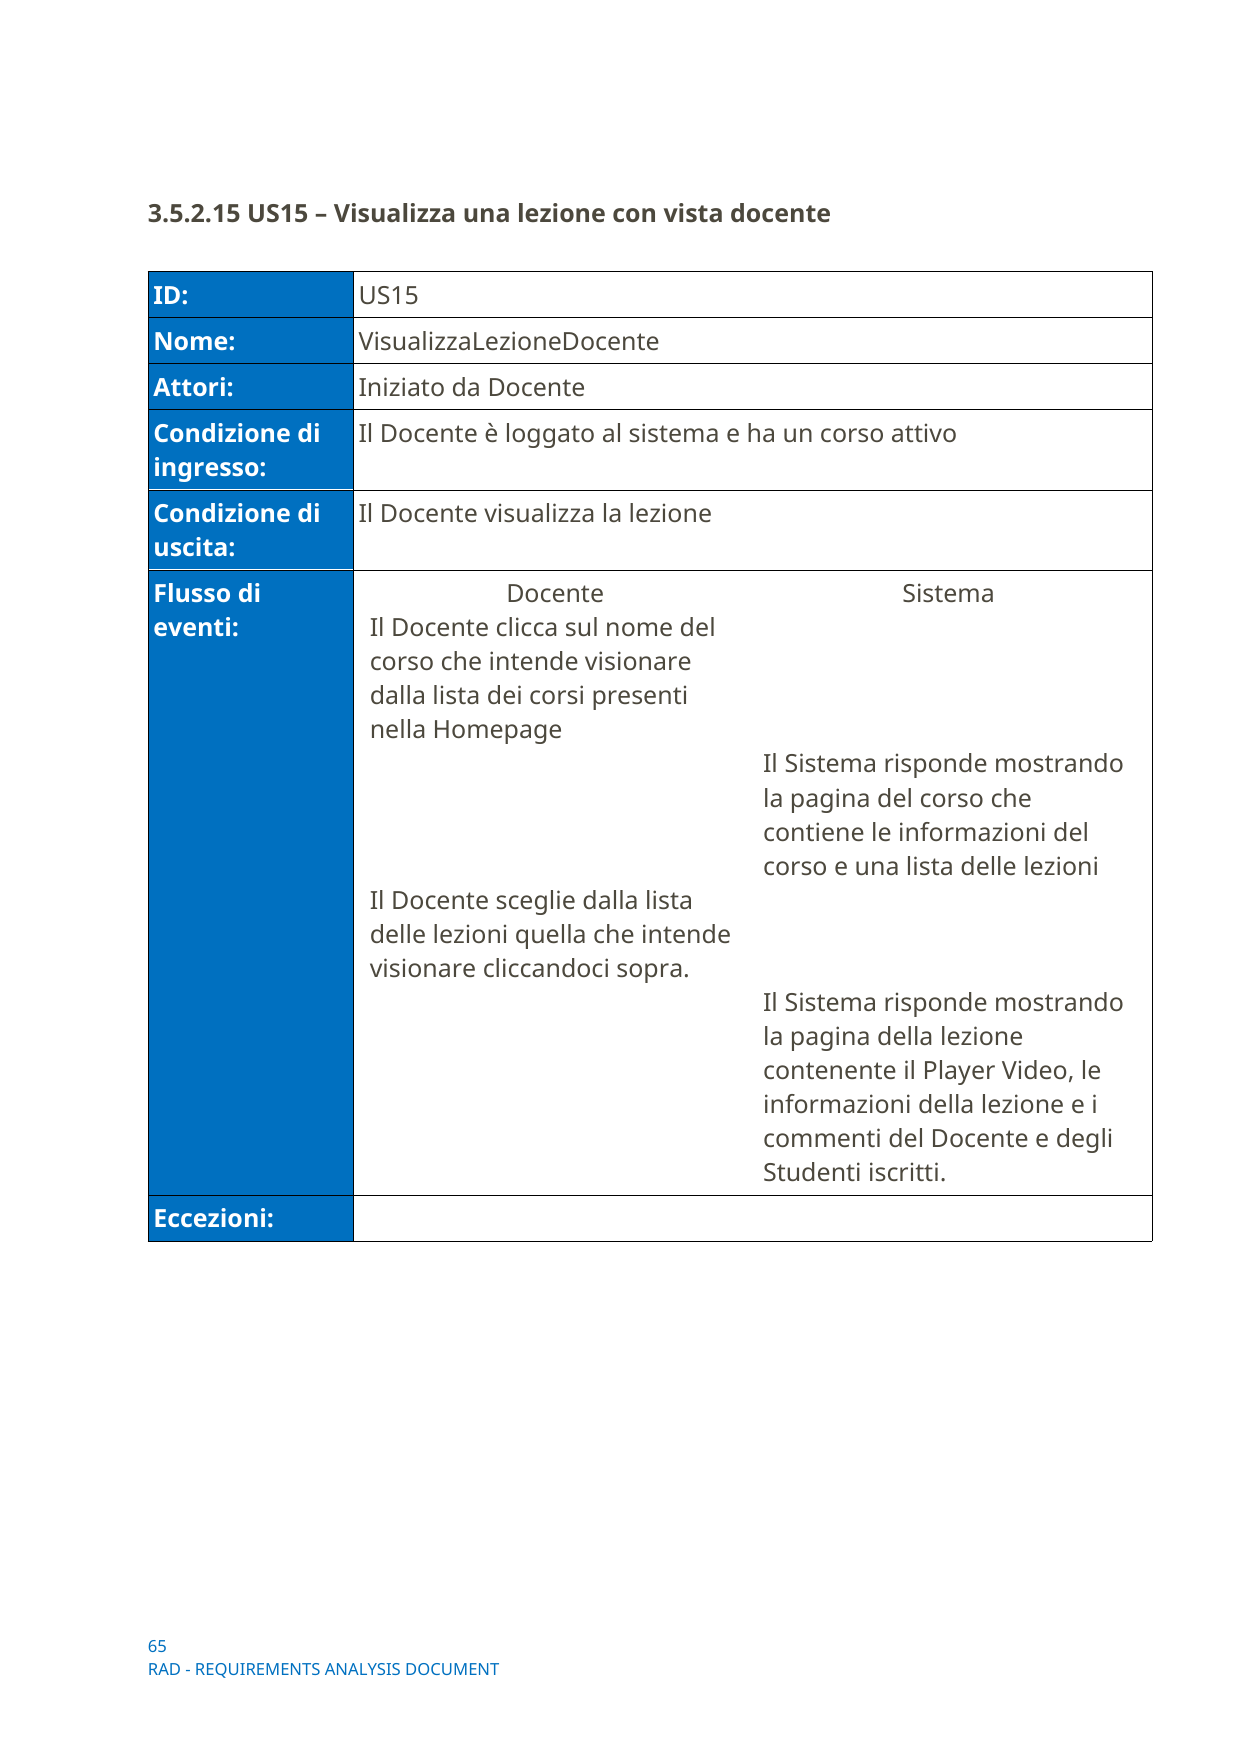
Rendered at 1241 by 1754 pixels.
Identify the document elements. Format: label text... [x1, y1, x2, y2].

table_cell [354, 571, 1152, 1195]
table_header US15 [354, 272, 1152, 317]
table_header ID: [149, 272, 353, 317]
text 3.5.2.15 US15 – Visualizza una lezione con vista docente [148, 195, 1092, 229]
table_cell Condizione di uscita: [149, 491, 353, 569]
table_cell [354, 1196, 1152, 1241]
table_cell Il Docente visualizza la lezione [354, 491, 1152, 569]
table_cell Nome: [149, 318, 353, 363]
table_cell Il Docente è loggato al sistema e ha un corso attivo [354, 410, 1152, 489]
table_cell Attori: [149, 364, 353, 409]
table_cell Condizione di ingresso: [149, 410, 353, 489]
table_cell Eccezioni: [149, 1196, 353, 1241]
table_cell VisualizzaLezioneDocente [354, 318, 1152, 363]
table_cell Iniziato da Docente [354, 364, 1152, 409]
table_cell Flusso di eventi: [149, 571, 353, 1195]
